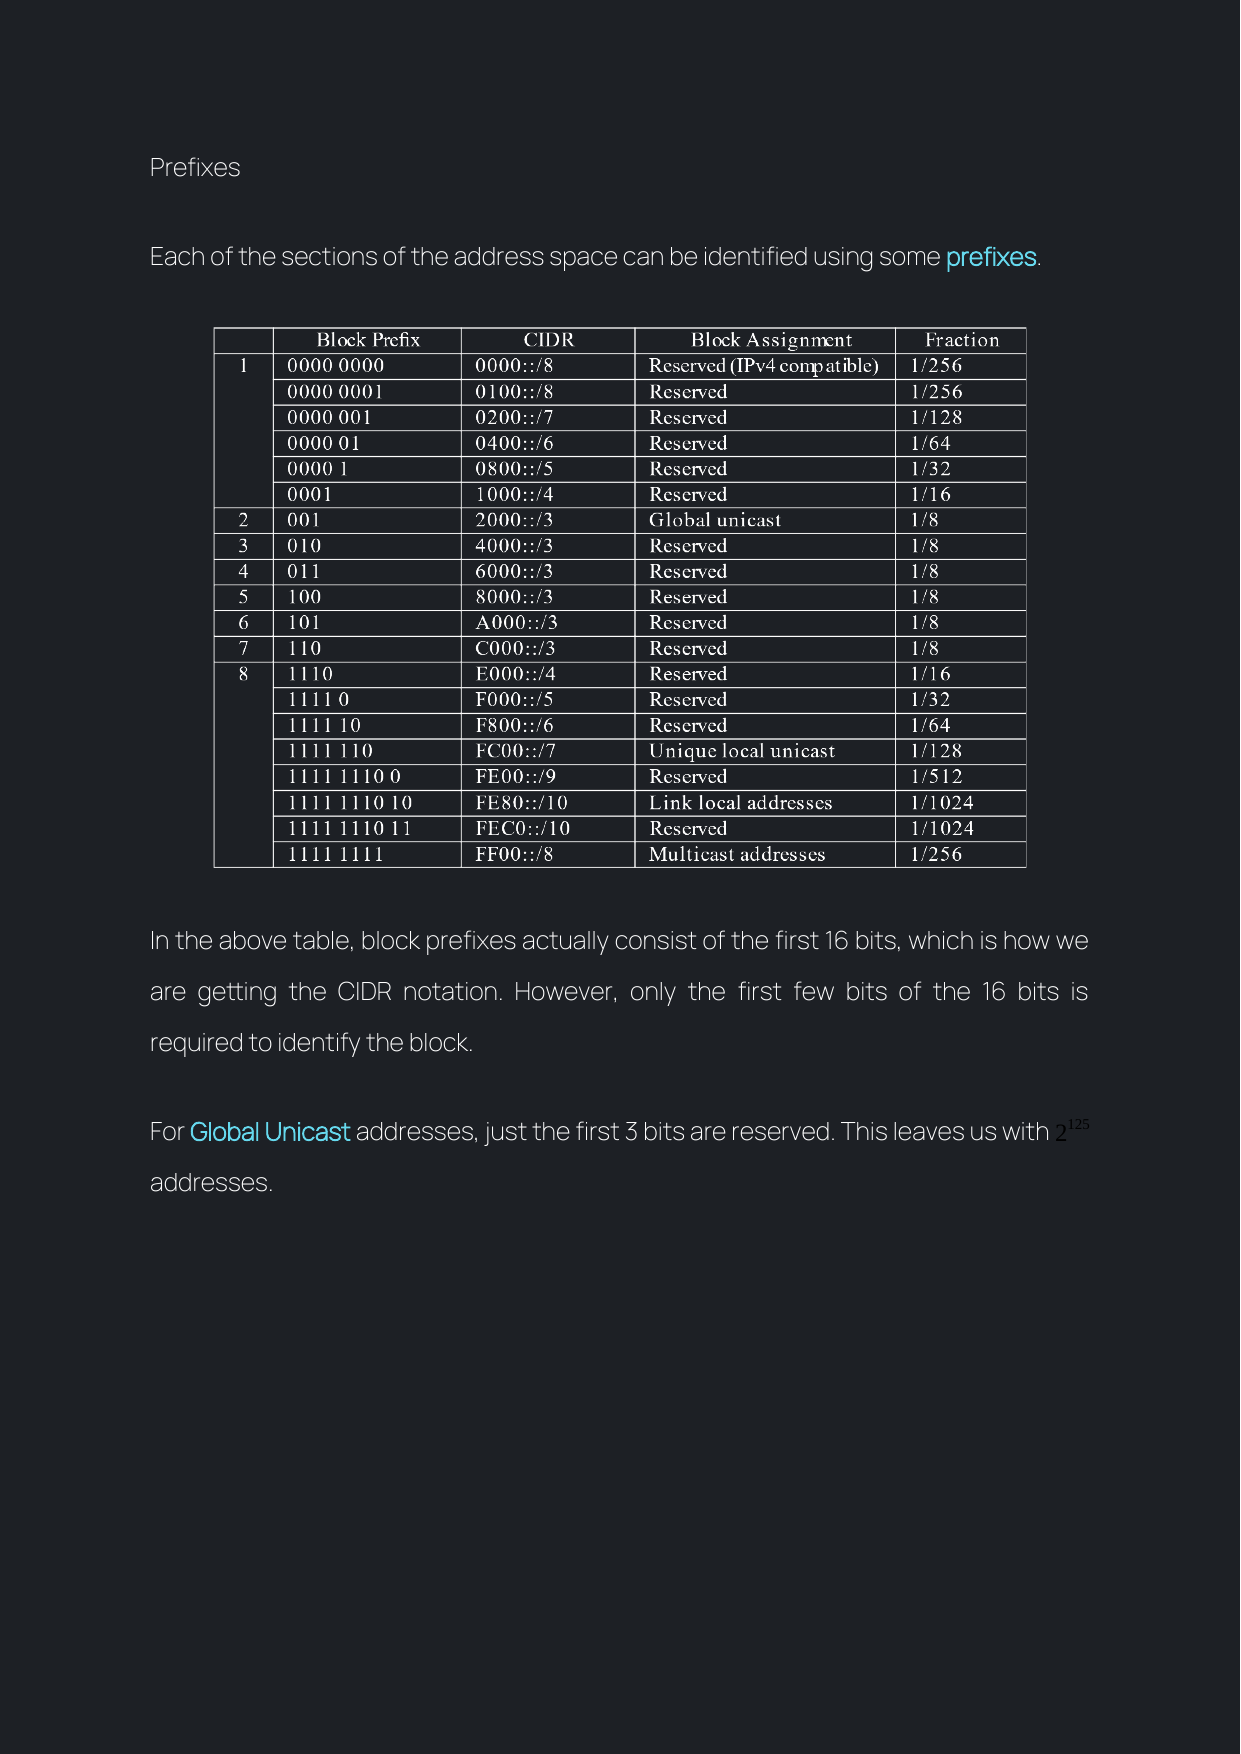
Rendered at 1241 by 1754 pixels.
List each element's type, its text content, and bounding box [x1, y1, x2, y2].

text For Global Unicast addresses, just the first 3 bits are reserved. This leaves us with addresses. [150, 1114, 1090, 1199]
text In the above table, block prefixes actually consist of the first 16 bits, which is how we are getting the CIDR notation. However, only the first few bits of the 16 bits is required to identify the block. [150, 922, 1090, 1059]
text Each of the sections of the address space can be identified using some prefixes. [150, 239, 1090, 273]
picture [213, 327, 1027, 868]
subtitle Prefixes [150, 150, 1090, 184]
